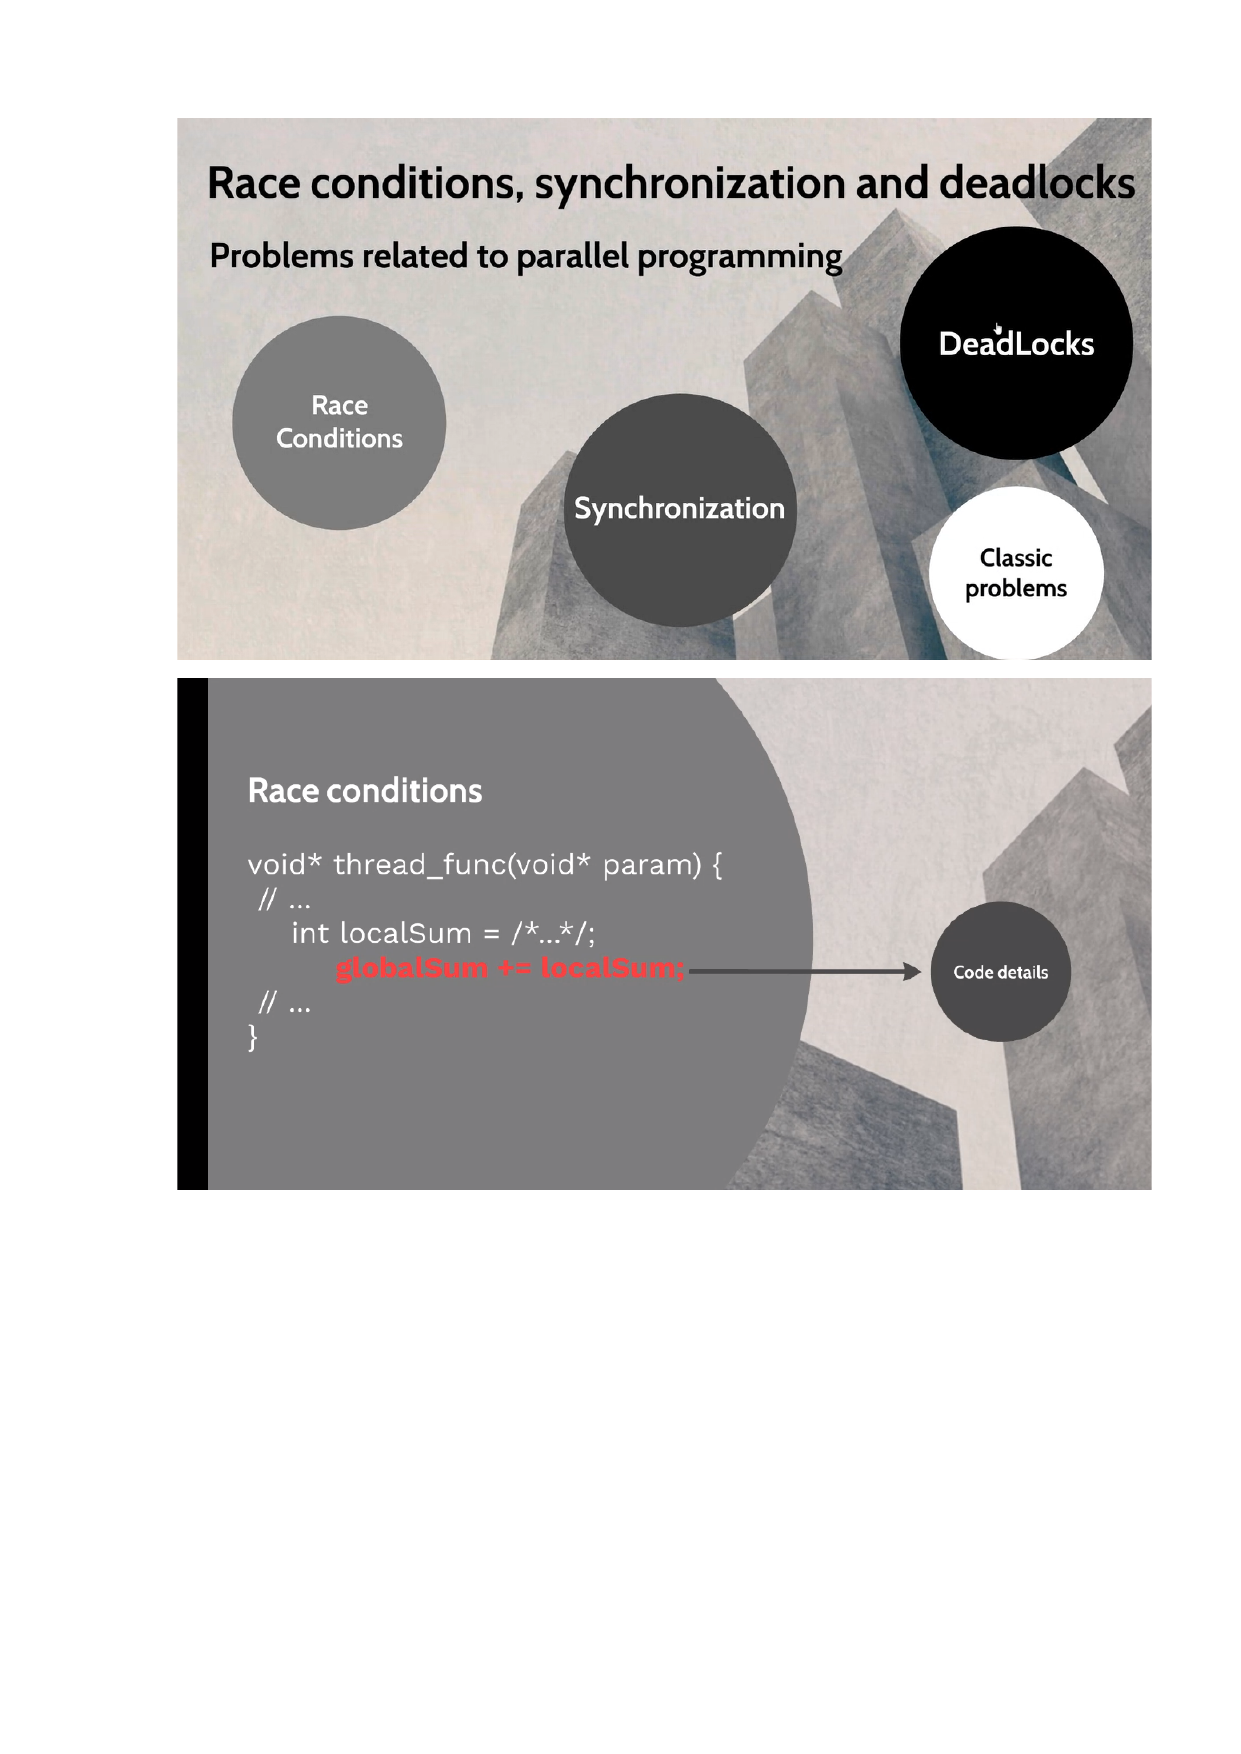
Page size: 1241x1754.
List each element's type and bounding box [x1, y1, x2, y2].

picture [177, 678, 1152, 1190]
picture [177, 118, 1152, 660]
